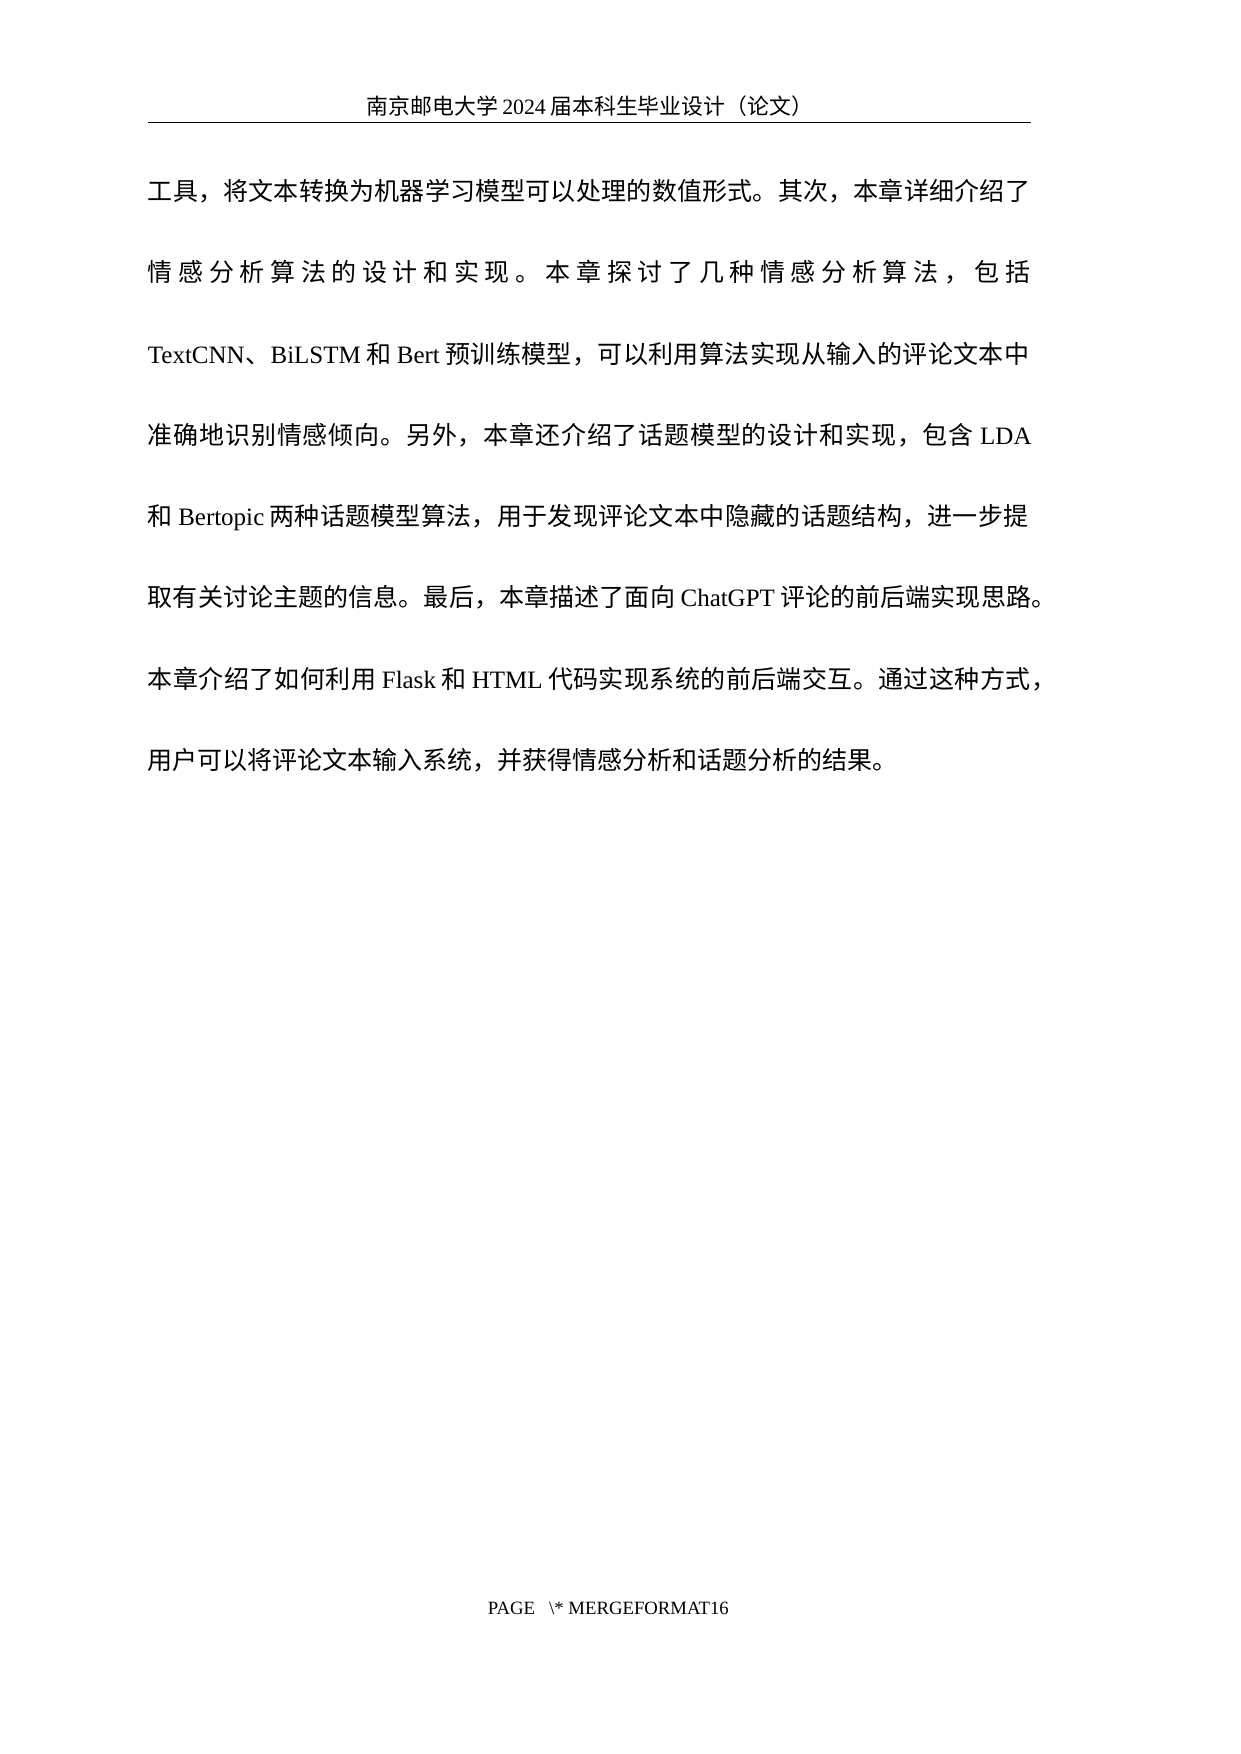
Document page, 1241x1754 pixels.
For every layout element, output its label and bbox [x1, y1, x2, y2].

text [148, 157, 1031, 791]
